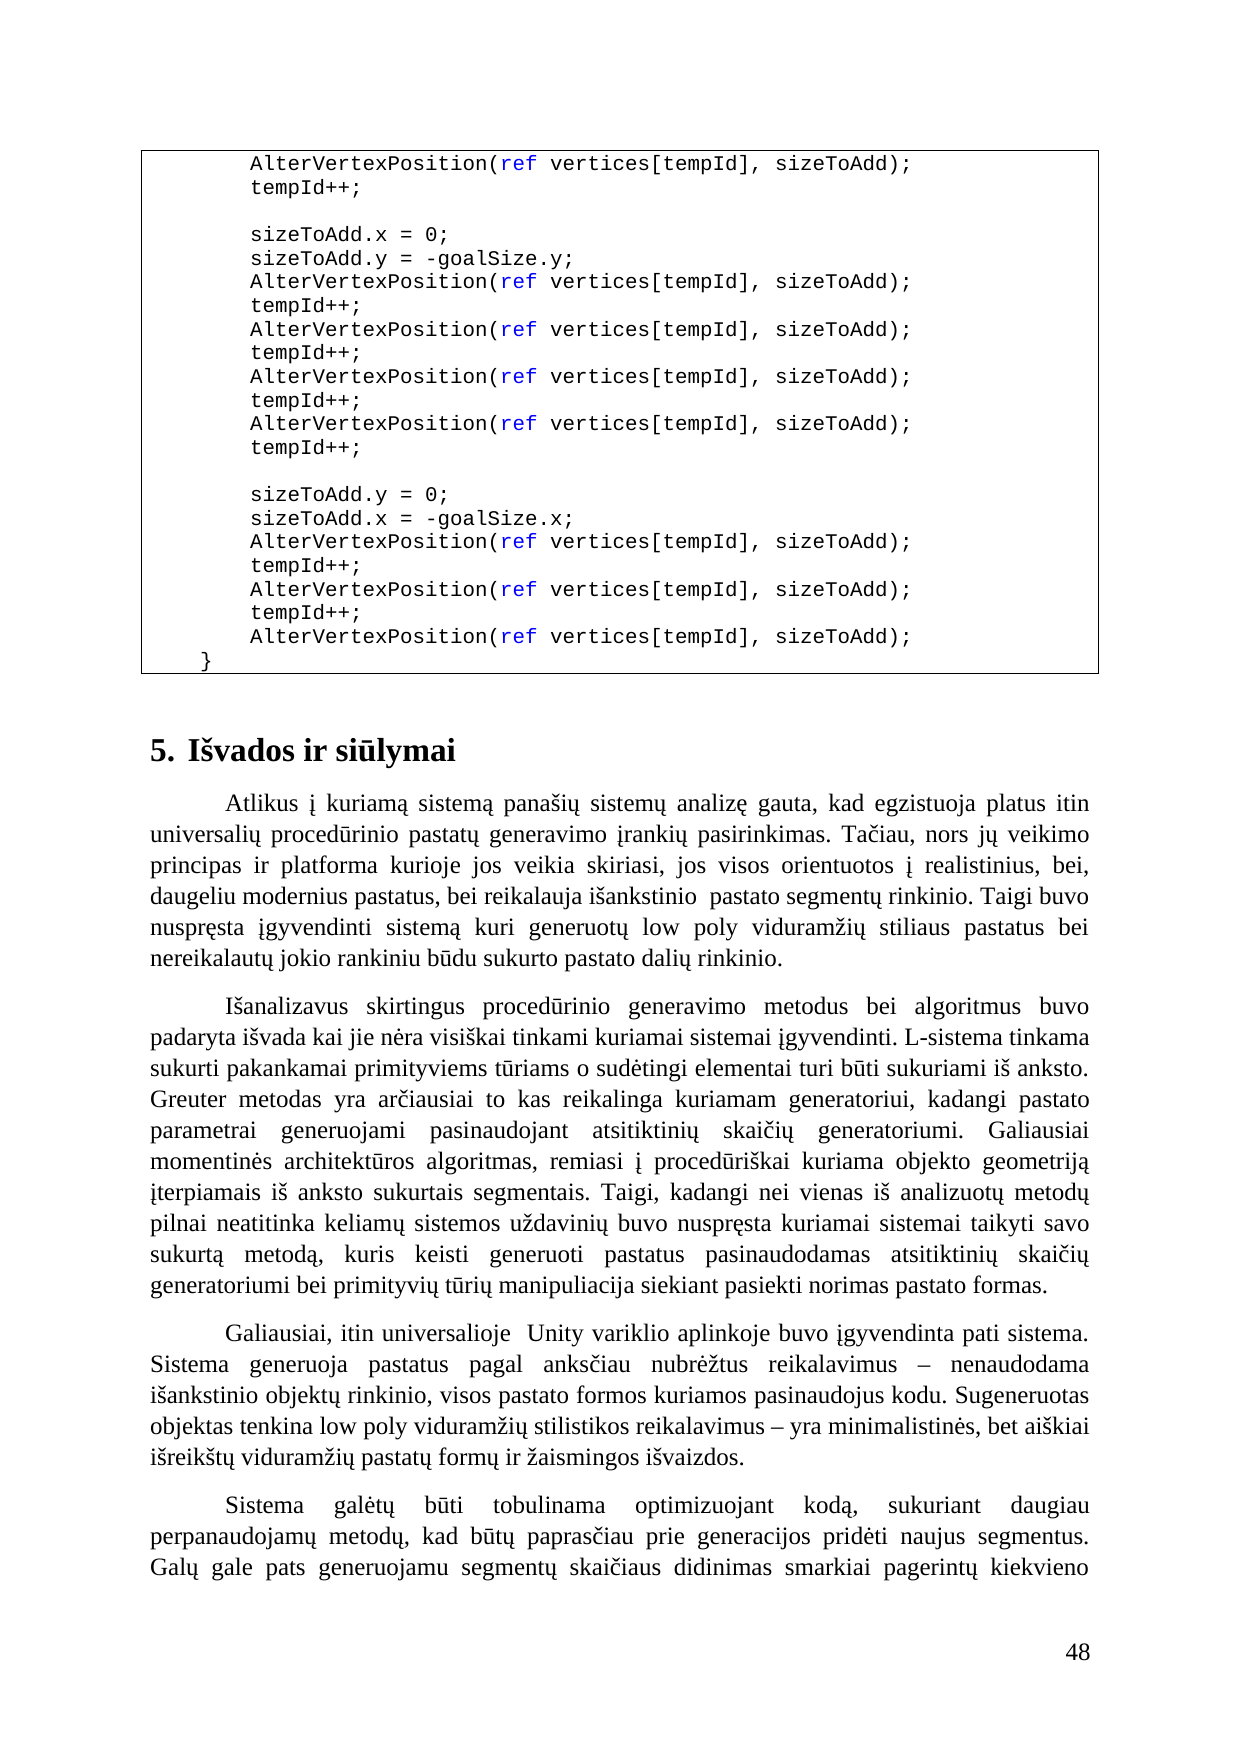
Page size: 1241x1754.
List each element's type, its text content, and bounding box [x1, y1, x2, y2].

text tempId++; [150, 602, 1090, 626]
text sizeToAdd.x = 0; [150, 224, 1090, 248]
subtitle Išvados ir siūlymai [150, 730, 1090, 769]
text AlterVertexPosition(ref vertices[tempId], sizeToAdd); [150, 319, 1090, 342]
text tempId++; [150, 555, 1090, 579]
text AlterVertexPosition(ref vertices[tempId], sizeToAdd); [150, 626, 1090, 647]
text tempId++; [150, 389, 1090, 413]
text tempId++; [150, 295, 1090, 319]
text } [142, 647, 1098, 673]
text Atlikus į kuriamą sistemą panašių sistemų analizę gauta, kad egzistuoja platus itin universalių procedūrinio pastatų generavimo įrankių pasirinkimas. Tačiau, nors jų veikimo principas ir platforma kurioje jos veikia skiriasi, jos visos orientuotos į realistinius, bei, daugeliu modernius pastatus, bei reikalauja išankstinio pastato segmentų rinkinio. Taigi buvo nuspręsta įgyvendinti sistemą kuri generuotų low poly viduramžių stiliaus pastatus bei nereikalautų jokio rankiniu būdu sukurto pastato dalių rinkinio. [150, 788, 1090, 972]
text tempId++; [150, 342, 1090, 366]
text sizeToAdd.x = -goalSize.x; [150, 508, 1090, 531]
text AlterVertexPosition(ref vertices[tempId], sizeToAdd); [150, 366, 1090, 389]
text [150, 271, 1090, 295]
text tempId++; [150, 437, 1090, 461]
text tempId++; [150, 177, 1090, 200]
text AlterVertexPosition(ref vertices[tempId], sizeToAdd); [150, 531, 1090, 555]
text Galiausiai, itin universalioje Unity variklio aplinkoje buvo įgyvendinta pati sistema. Sistema generuoja pastatus pagal anksčiau nubrėžtus reikalavimus – nenaudodama išankstinio objektų rinkinio, visos pastato formos kuriamos pasinaudojus kodu. Sugeneruotas objektas tenkina low poly viduramžių stilistikos reikalavimus – yra minimalistinės, bet aiškiai išreikštų viduramžių pastatų formų ir žaismingos išvaizdos. [150, 1318, 1090, 1471]
text sizeToAdd.y = -goalSize.y; [150, 248, 1090, 271]
text AlterVertexPosition(ref vertices[tempId], sizeToAdd); [142, 151, 1098, 177]
text Išanalizavus skirtingus procedūrinio generavimo metodus bei algoritmus buvo padaryta išvada kai jie nėra visiškai tinkami kuriamai sistemai įgyvendinti. L-sistema tinkama sukurti pakankamai primityviems tūriams o sudėtingi elementai turi būti sukuriami iš anksto. Greuter metodas yra arčiausiai to kas reikalinga kuriamam generatoriui, kadangi pastato parametrai generuojami pasinaudojant atsitiktinių skaičių generatoriumi. Galiausiai momentinės architektūros algoritmas, remiasi į procedūriškai kuriama objekto geometriją įterpiamais iš anksto sukurtais segmentais. Taigi, kadangi nei vienas iš analizuotų metodų pilnai neatitinka keliamų sistemos uždavinių buvo nuspręsta kuriamai sistemai taikyti savo sukurtą metodą, kuris keisti generuoti pastatus pasinaudodamas atsitiktinių skaičių generatoriumi bei primityvių tūrių manipuliacija siekiant pasiekti norimas pastato formas. [150, 991, 1090, 1299]
text AlterVertexPosition(ref vertices[tempId], sizeToAdd); [150, 579, 1090, 602]
text AlterVertexPosition(ref vertices[tempId], sizeToAdd); [150, 413, 1090, 437]
text sizeToAdd.y = 0; [150, 484, 1090, 508]
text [150, 1490, 1090, 1581]
